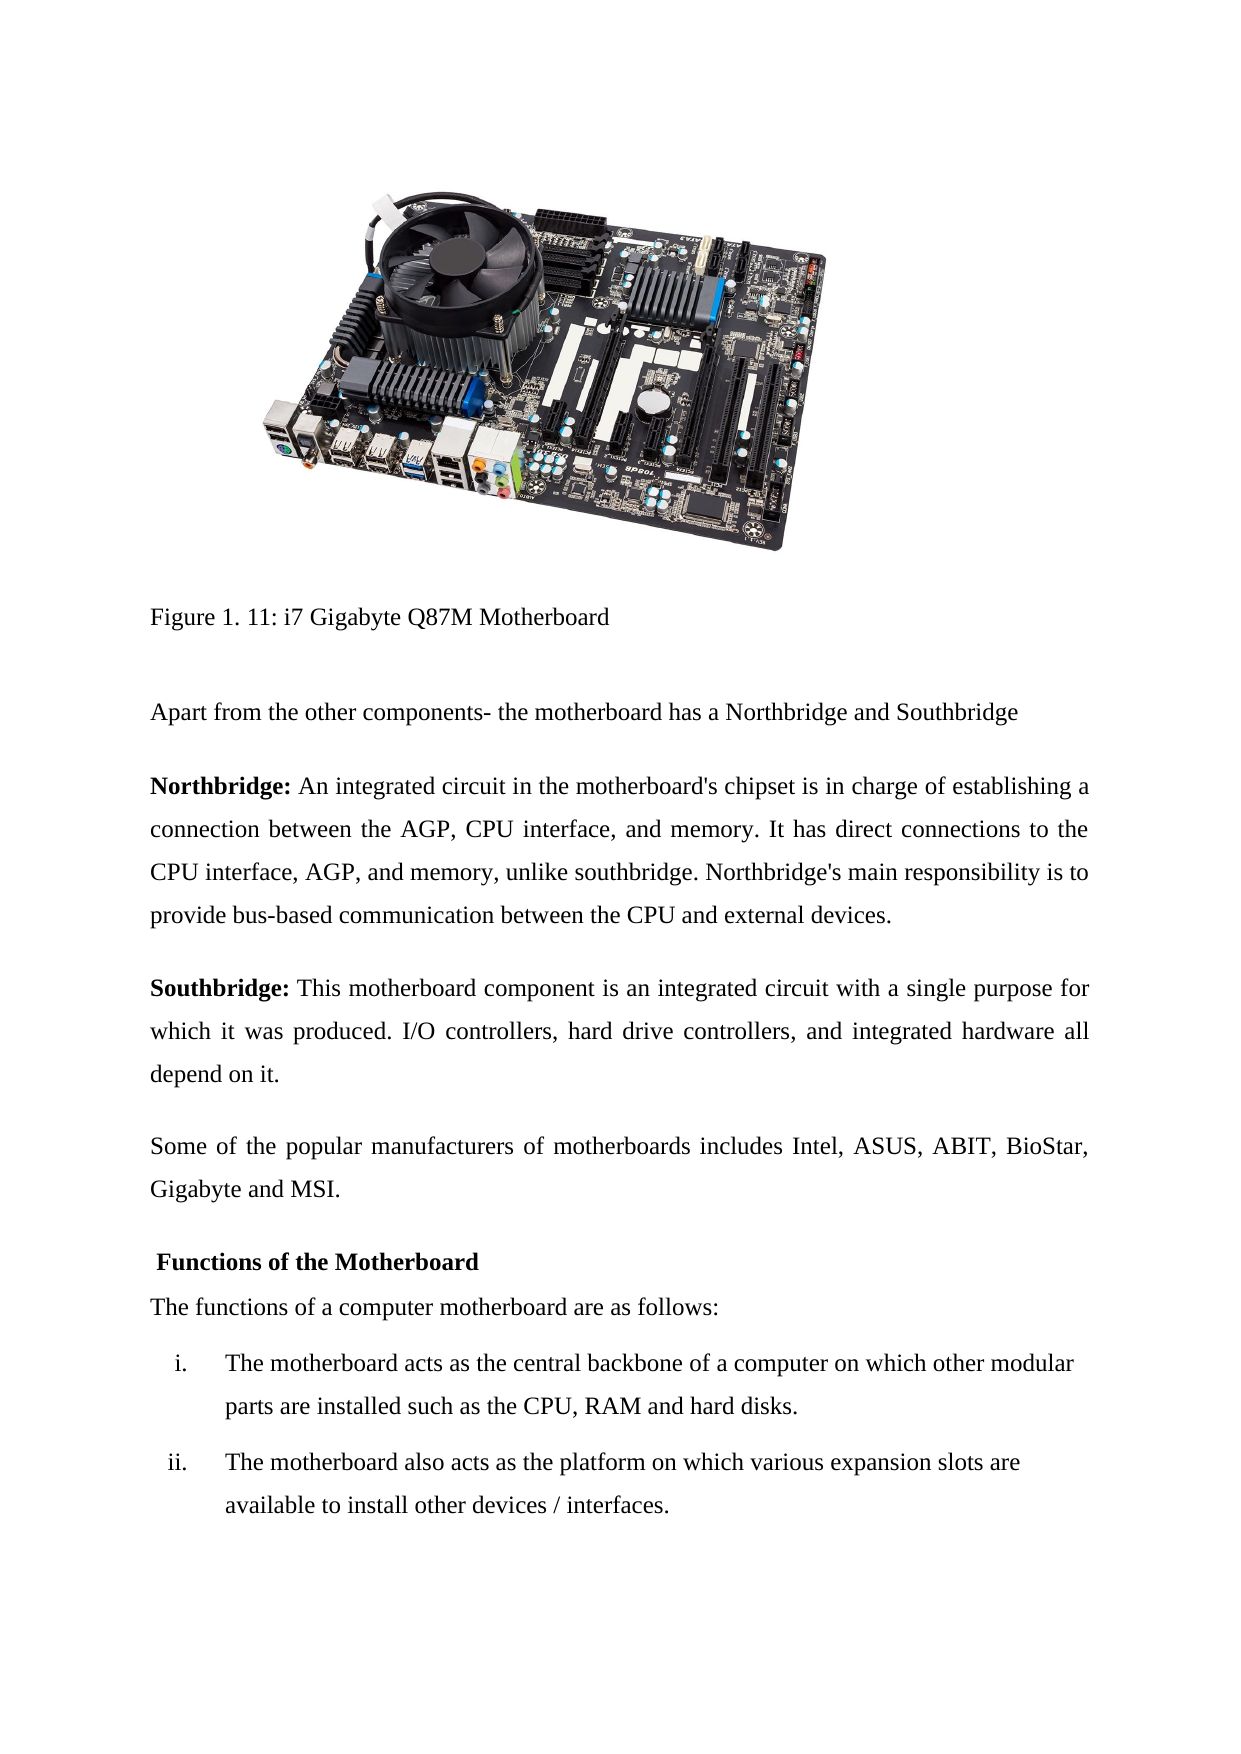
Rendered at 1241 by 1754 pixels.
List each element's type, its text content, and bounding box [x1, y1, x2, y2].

text Figure 1. 11: i7 Gigabyte Q87M Motherboard [150, 602, 310, 631]
text Functions of the Motherboard [150, 1247, 1090, 1276]
text Northbridge: An integrated circuit in the motherboard's chipset is in charge of establishing a connection between the AGP, CPU interface, and memory. It has direct connections to the CPU interface, AGP, and memory, unlike southbridge. Northbridge's main responsibility is to provide bus-based communication between the CPU and external devices. [150, 771, 1090, 929]
list The motherboard acts as the central backbone of a computer on which other modular parts are installed such as the CPU, RAM and hard disks. [187, 1348, 1090, 1420]
text The functions of a computer motherboard are as follows: [150, 1292, 1090, 1321]
text Figure 1. 11: i7 Gigabyte Q87M Motherboard [479, 602, 1090, 631]
text Some of the popular manufacturers of motherboards includes Intel, ASUS, ABIT, BioStar, Gigabyte and MSI. [150, 1131, 1090, 1203]
list The motherboard also acts as the platform on which various expansion slots are available to install other devices / interfaces. [187, 1447, 1090, 1518]
text Southbridge: This motherboard component is an integrated circuit with a single purpose for which it was produced. I/O controllers, hard drive controllers, and integrated hardware all depend on it. [150, 973, 1090, 1088]
picture [150, 150, 947, 575]
text Apart from the other components- the motherboard has a Northbridge and Southbridge [150, 697, 1090, 726]
